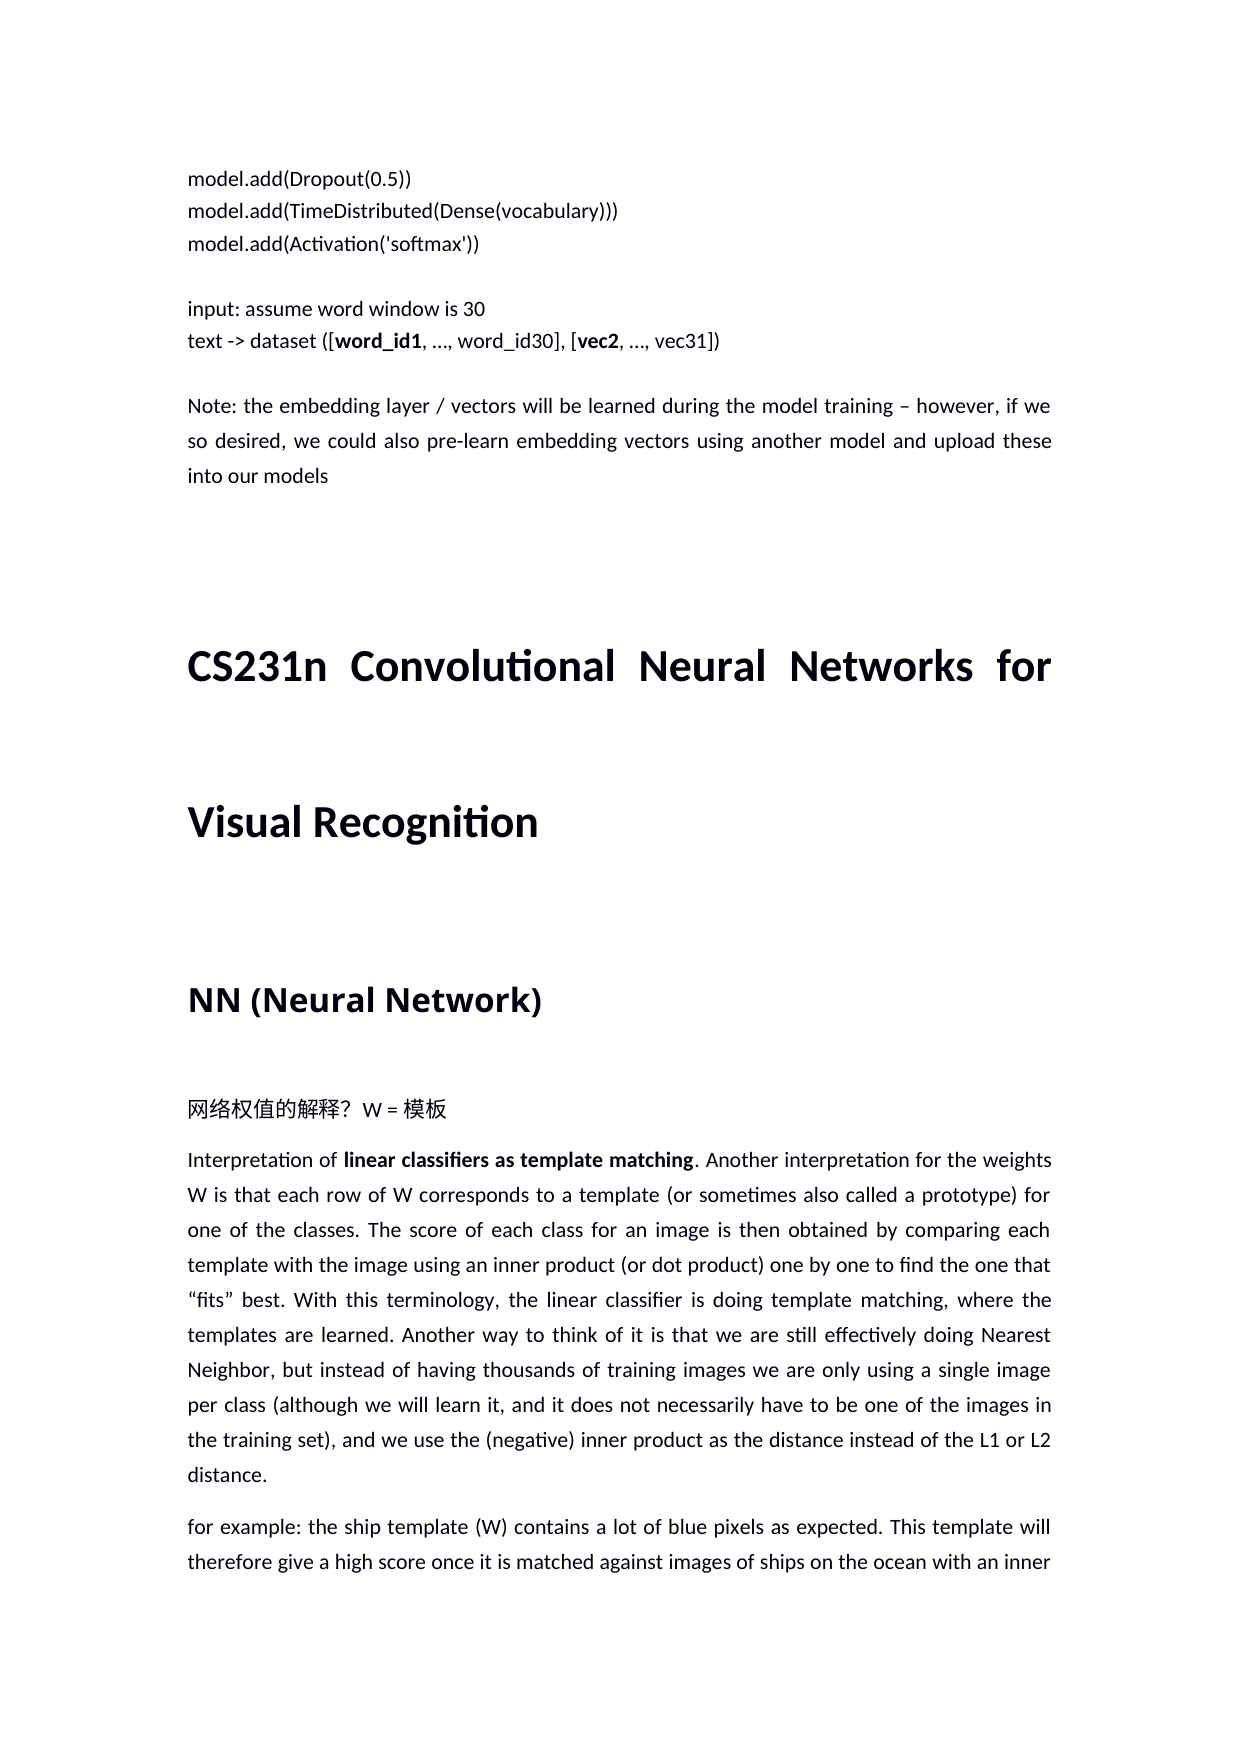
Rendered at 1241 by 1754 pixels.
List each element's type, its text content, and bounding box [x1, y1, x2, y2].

text model.add(Dropout(0.5)) [187, 162, 1053, 194]
text model.add(TimeDistributed(Dense(vocabulary))) [187, 194, 1053, 227]
text input: assume word window is 30 [187, 292, 1053, 324]
text 网络权值的解释？W = 模板 [187, 1092, 1053, 1124]
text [187, 1510, 1053, 1577]
text Note: the embedding layer / vectors will be learned during the model training – however, if we so desired, we could also pre-learn embedding vectors using another model and upload these into our models [187, 389, 1053, 492]
text text -> dataset ([word_id1, …, word_id30], [vec2, …, vec31]) [187, 324, 1053, 357]
text model.add(Activation('softmax')) [187, 227, 1053, 259]
text Interpretation of linear classifiers as template matching. Another interpretation for the weights W is that each row of W corresponds to a template (or sometimes also called a prototype) for one of the classes. The score of each class for an image is then obtained by comparing each template with the image using an inner product (or dot product) one by one to find the one that “fits” best. With this terminology, the linear classifier is doing template matching, where the templates are learned. Another way to think of it is that we are still effectively doing Nearest Neighbor, but instead of having thousands of training images we are only using a single image per class (although we will learn it, and it does not necessarily have to be one of the images in the training set), and we use the (negative) inner product as the distance instead of the L1 or L2 distance. [187, 1144, 1053, 1491]
subtitle CS231n Convolutional Neural Networks for Visual Recognition [187, 632, 1053, 853]
subtitle NN (Neural Network) [187, 967, 1053, 1032]
